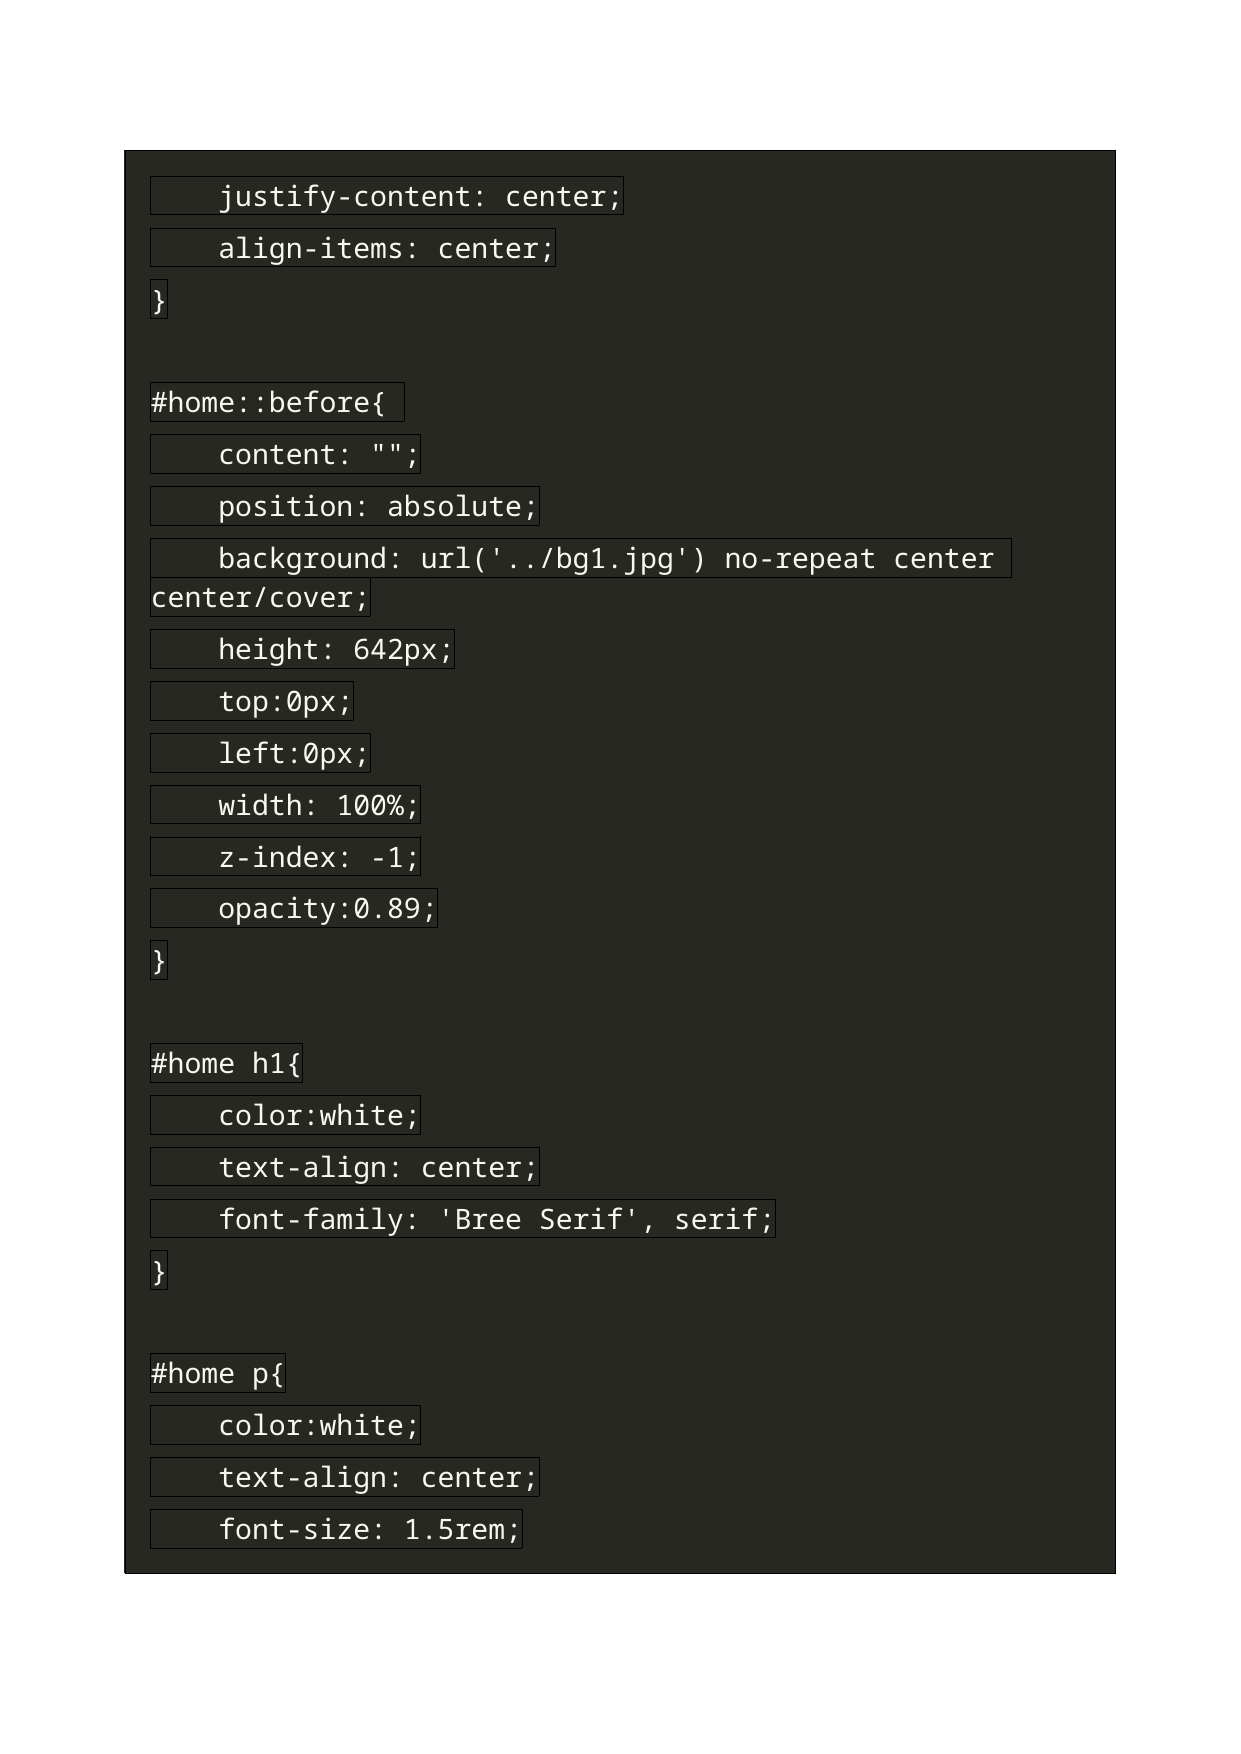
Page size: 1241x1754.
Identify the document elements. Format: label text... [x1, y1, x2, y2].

text background: url('../bg1.jpg') no-repeat center center/cover; [126, 512, 1115, 603]
text #home::before{ [126, 356, 1115, 408]
text color:white; [126, 1069, 1115, 1121]
text } [126, 914, 1115, 966]
text position: absolute; [126, 460, 1115, 512]
text z-index: -1; [126, 811, 1115, 863]
text font-size: 1.5rem; [126, 1483, 1115, 1573]
text left:0px; [126, 707, 1115, 759]
text opacity:0.89; [126, 863, 1115, 914]
text } [126, 1225, 1115, 1277]
text align-items: center; [126, 202, 1115, 254]
text font-family: 'Bree Serif', serif; [126, 1173, 1115, 1225]
text height: 642px; [126, 603, 1115, 655]
text text-align: center; [126, 1121, 1115, 1173]
text justify-content: center; [126, 151, 1115, 202]
text color:white; [126, 1379, 1115, 1431]
text #home p{ [126, 1327, 1115, 1379]
text top:0px; [126, 655, 1115, 707]
text content: ""; [126, 408, 1115, 460]
text } [126, 254, 1115, 306]
text text-align: center; [126, 1431, 1115, 1483]
text width: 100%; [126, 759, 1115, 811]
text #home h1{ [126, 1017, 1115, 1069]
